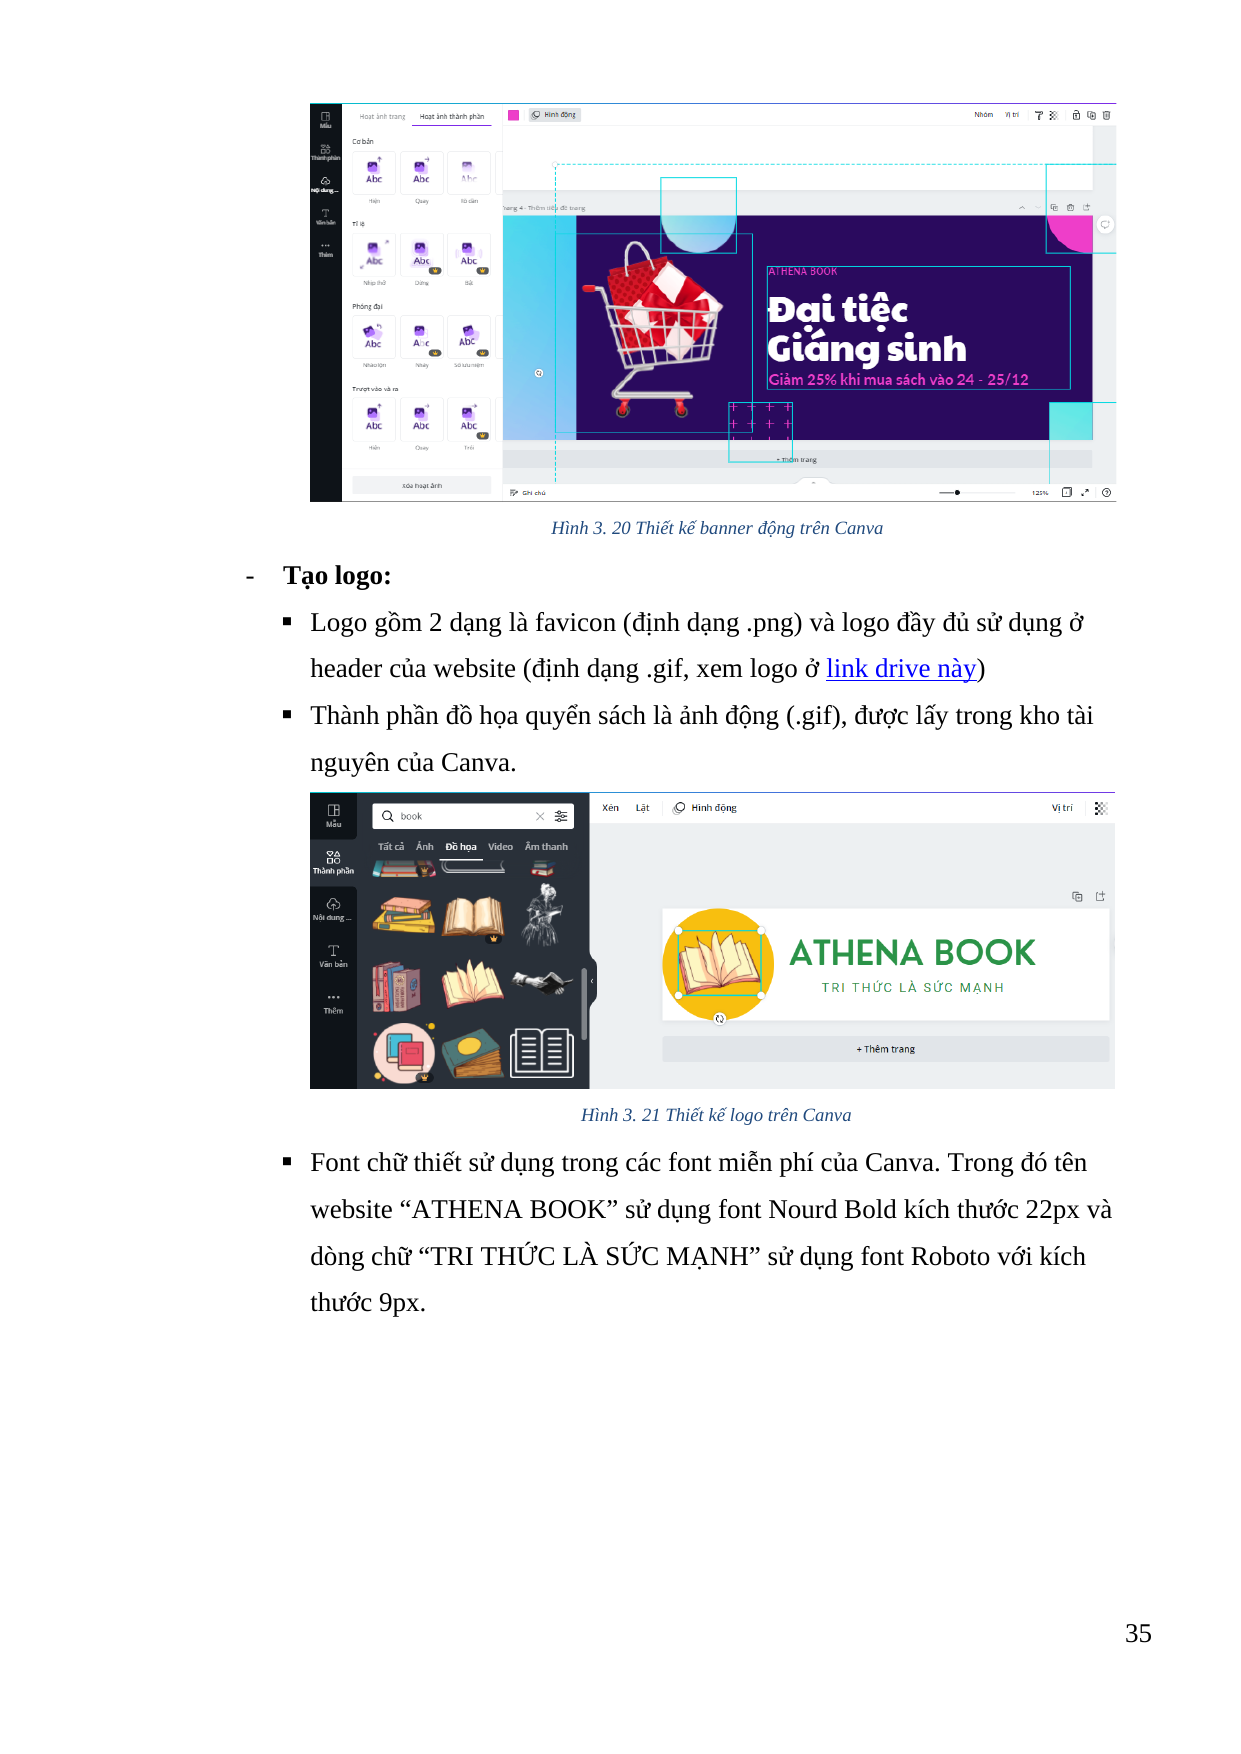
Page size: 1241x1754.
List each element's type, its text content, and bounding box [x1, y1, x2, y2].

list Logo gồm 2 dạng là favicon (định dạng .png) và logo đầy đủ sử dụng ở header của website (định dạng .gif, xem logo ở link drive này) [281, 606, 1152, 684]
list Thành phần đồ họa quyển sách là ảnh động (.gif), được lấy trong kho tài nguyên của Canva. [281, 699, 1152, 777]
list Tạo logo: [245, 559, 1152, 590]
list Font chữ thiết sử dụng trong các font miễn phí của Canva. Trong đó tên website “ATHENA BOOK” sử dụng font Nourd Bold kích thước 22px và dòng chữ “TRI THỨC LÀ SỨC MẠNH” sử dụng font Roboto với kích thước 9px. [281, 1146, 1152, 1318]
picture [310, 103, 1117, 502]
picture [310, 792, 1115, 1089]
